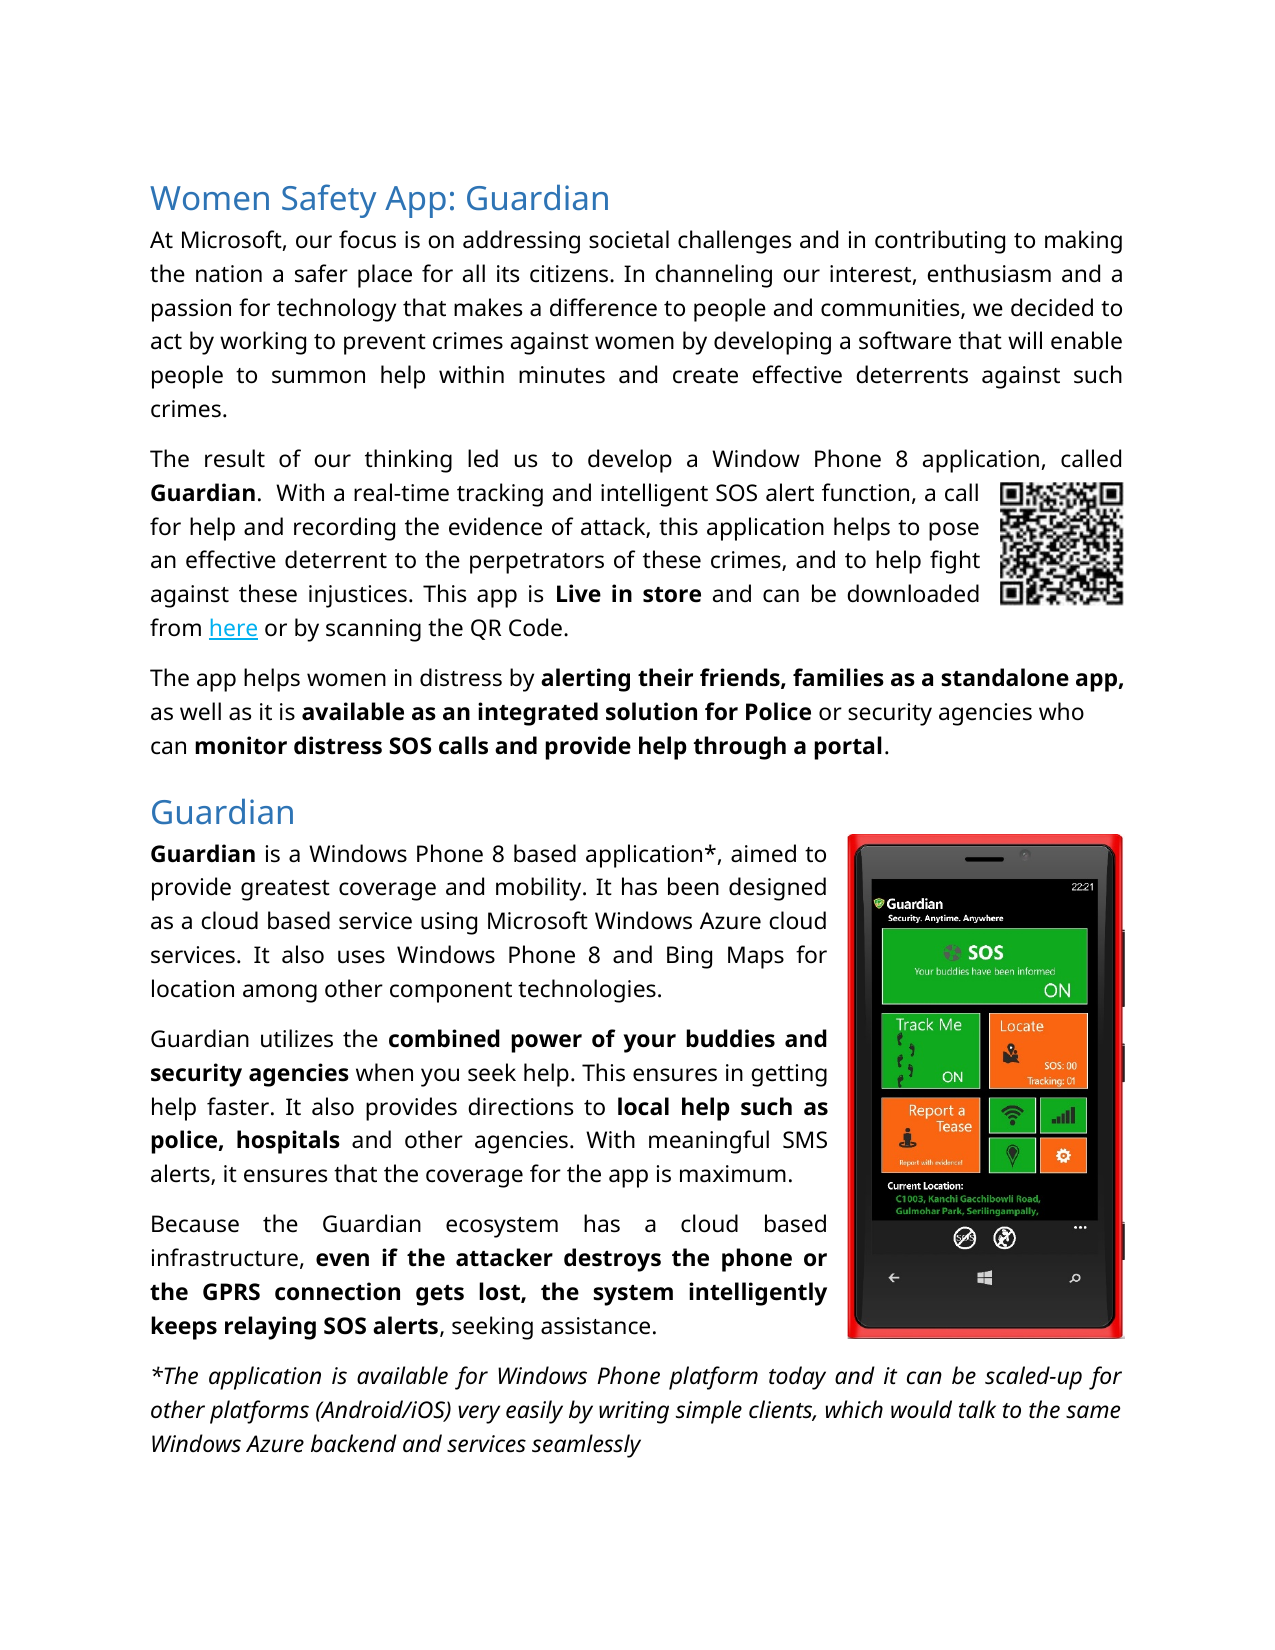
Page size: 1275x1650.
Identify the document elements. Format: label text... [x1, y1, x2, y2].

picture [847, 834, 1125, 1339]
text The result of our thinking led us to develop a Window Phone 8 application, called Guardian. With a real-time tracking and intelligent SOS alert function, a call for help and recording the evidence of attack, this application helps to pose an effective deterrent to the perpetrators of these crimes, and to help fight against these injustices. This app is Live in store and can be downloaded from here or by scanning the QR Code. [150, 443, 1125, 643]
text Because the Guardian ecosystem has a cloud based infrastructure, even if the attacker destroys the phone or the GPRS connection gets lost, the system intelligently keeps relaying SOS alerts, seeking assistance. [150, 1208, 1125, 1341]
text *The application is available for Windows Phone platform today and it can be scaled-up for other platforms (Android/iOS) very easily by writing simple clients, which would talk to the same Windows Azure backend and services seamlessly [150, 1360, 1125, 1459]
subtitle Guardian [150, 788, 1125, 834]
text The app helps women in distress by alerting their friends, families as a standalone app, as well as it is available as an integrated solution for Police or security agencies who can monitor distress SOS calls and provide help through a portal. [150, 662, 1125, 761]
text Guardian is a Windows Phone 8 based application*, aimed to provide greatest coverage and mobility. It has been designed as a cloud based service using Microsoft Windows Azure cloud services. It also uses Windows Phone 8 and Bing Maps for location among other component technologies. [150, 837, 847, 1004]
text At Microsoft, our focus is on addressing societal challenges and in contributing to making the nation a safer place for all its citizens. In channeling our interest, enthusiasm and a passion for technology that makes a difference to people and communities, we decided to act by working to prevent crimes against women by developing a software that will enable people to summon help within minutes and create effective deterrents against such crimes. [150, 224, 1125, 424]
subtitle Women Safety App: Guardian [150, 175, 1125, 220]
text Guardian utilizes the combined power of your buddies and security agencies when you seek help. This ensures in getting help faster. It also provides directions to local help such as police, hospitals and other agencies. With meaningful SMS alerts, it ensures that the coverage for the app is maximum. [150, 1023, 847, 1189]
picture [998, 482, 1122, 604]
